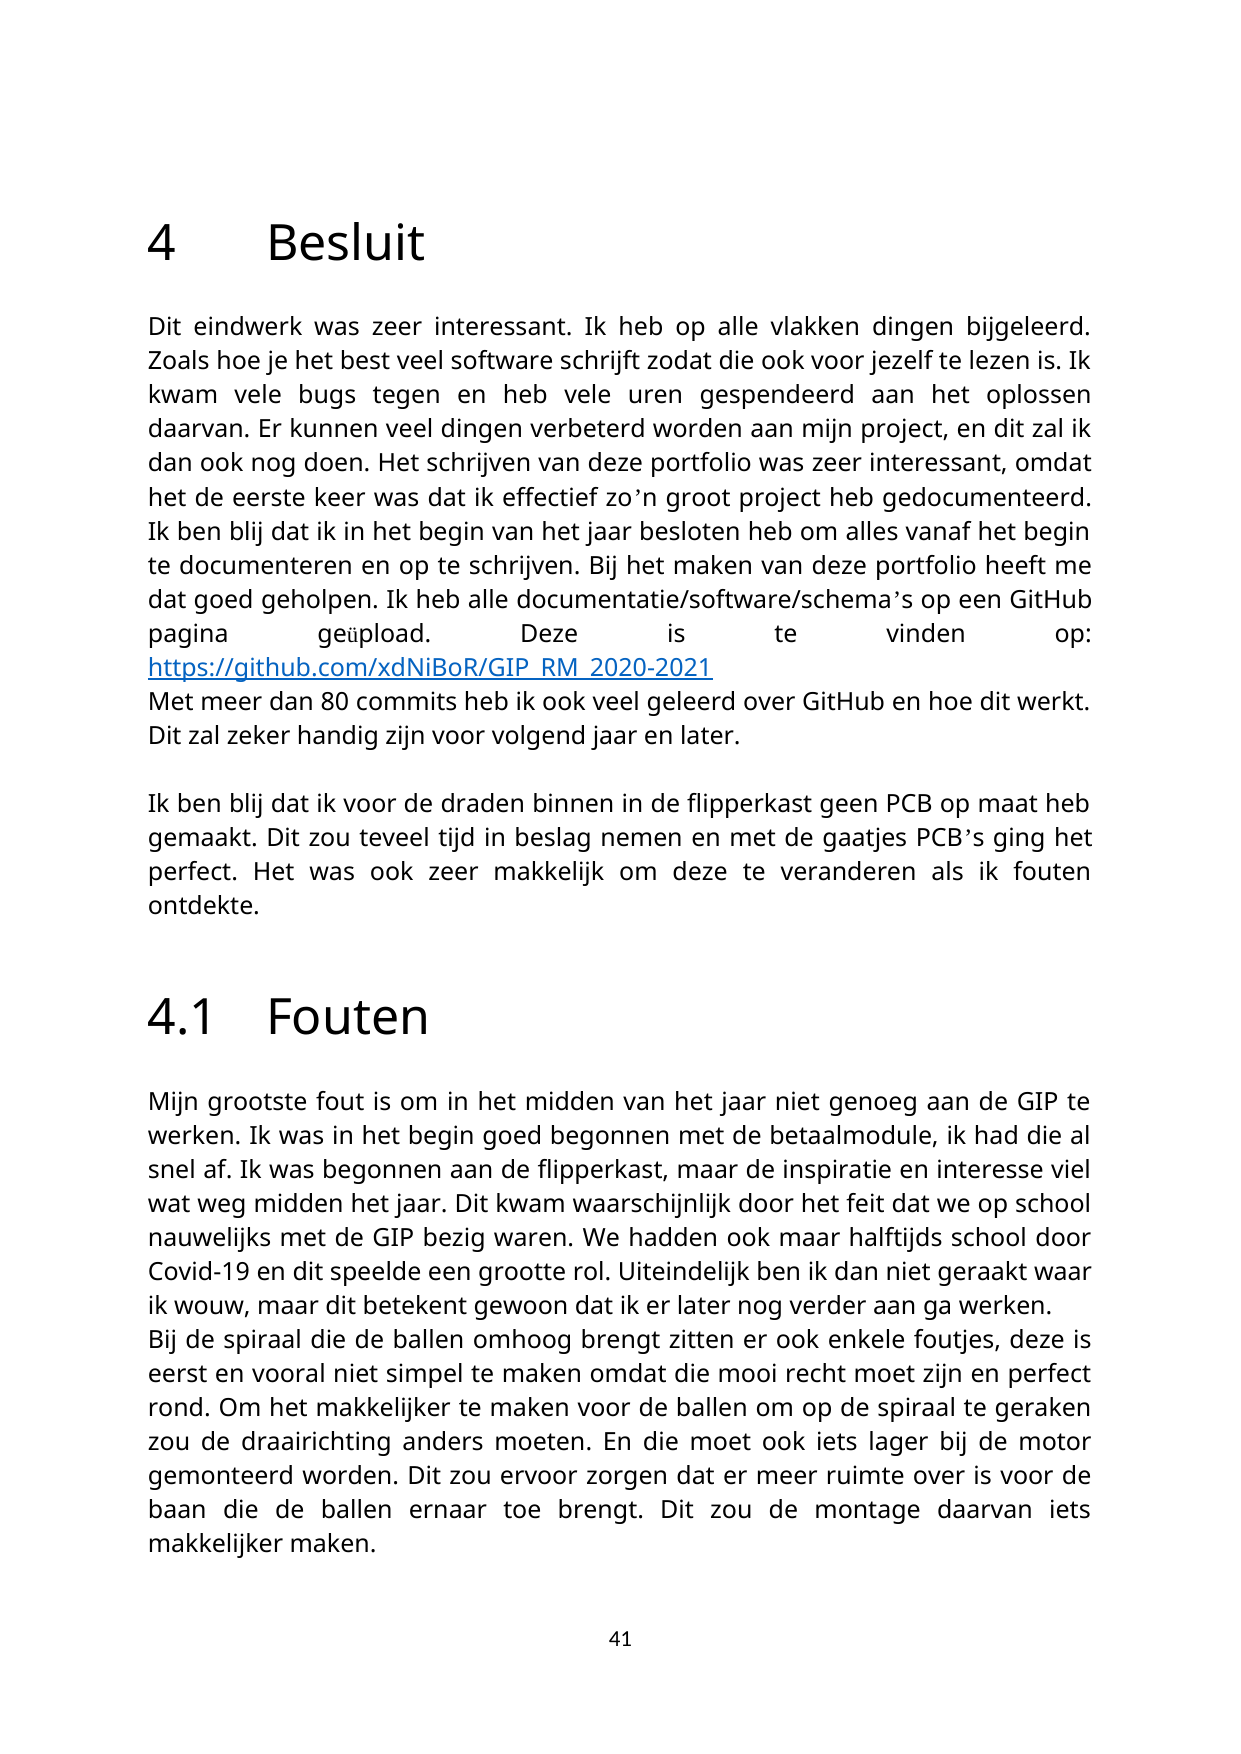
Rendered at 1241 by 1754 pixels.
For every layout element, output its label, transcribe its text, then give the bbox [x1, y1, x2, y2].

subtitle Fouten [148, 981, 1093, 1049]
text Bij de spiraal die de ballen omhoog brengt zitten er ook enkele foutjes, deze is eerst en vooral niet simpel te maken omdat die mooi recht moet zijn en perfect rond. Om het makkelijker te maken voor de ballen om op de spiraal te geraken zou de draairichting anders moeten. En die moet ook iets lager bij de motor gemonteerd worden. Dit zou ervoor zorgen dat er meer ruimte over is voor de baan die de ballen ernaar toe brengt. Dit zou de montage daarvan iets makkelijker maken. [148, 1322, 1093, 1560]
subtitle Besluit [148, 207, 1093, 275]
text Dit eindwerk was zeer interessant. Ik heb op alle vlakken dingen bijgeleerd. Zoals hoe je het best veel software schrijft zodat die ook voor jezelf te lezen is. Ik kwam vele bugs tegen en heb vele uren gespendeerd aan het oplossen daarvan. Er kunnen veel dingen verbeterd worden aan mijn project, en dit zal ik dan ook nog doen. Het schrijven van deze portfolio was zeer interessant, omdat het de eerste keer was dat ik effectief zo’n groot project heb gedocumenteerd. Ik ben blij dat ik in het begin van het jaar besloten heb om alles vanaf het begin te documenteren en op te schrijven. Bij het maken van deze portfolio heeft me dat goed geholpen. Ik heb alle documentatie/software/schema’s op een GitHub pagina geüpload. Deze is te vinden op: https://github.com/xdNiBoR/GIP_RM_2020-2021 [148, 309, 1093, 683]
text Ik ben blij dat ik voor de draden binnen in de flipperkast geen PCB op maat heb gemaakt. Dit zou teveel tijd in beslag nemen en met de gaatjes PCB’s ging het perfect. Het was ook zeer makkelijk om deze te veranderen als ik fouten ontdekte. [148, 786, 1093, 922]
text Mijn grootste fout is om in het midden van het jaar niet genoeg aan de GIP te werken. Ik was in het begin goed begonnen met de betaalmodule, ik had die al snel af. Ik was begonnen aan de flipperkast, maar de inspiratie en interesse viel wat weg midden het jaar. Dit kwam waarschijnlijk door het feit dat we op school nauwelijks met de GIP bezig waren. We hadden ook maar halftijds school door Covid-19 en dit speelde een grootte rol. Uiteindelijk ben ik dan niet geraakt waar ik wouw, maar dit betekent gewoon dat ik er later nog verder aan ga werken. [148, 1083, 1093, 1322]
text Met meer dan 80 commits heb ik ook veel geleerd over GitHub en hoe dit werkt. Dit zal zeker handig zijn voor volgend jaar en later. [148, 683, 1093, 752]
